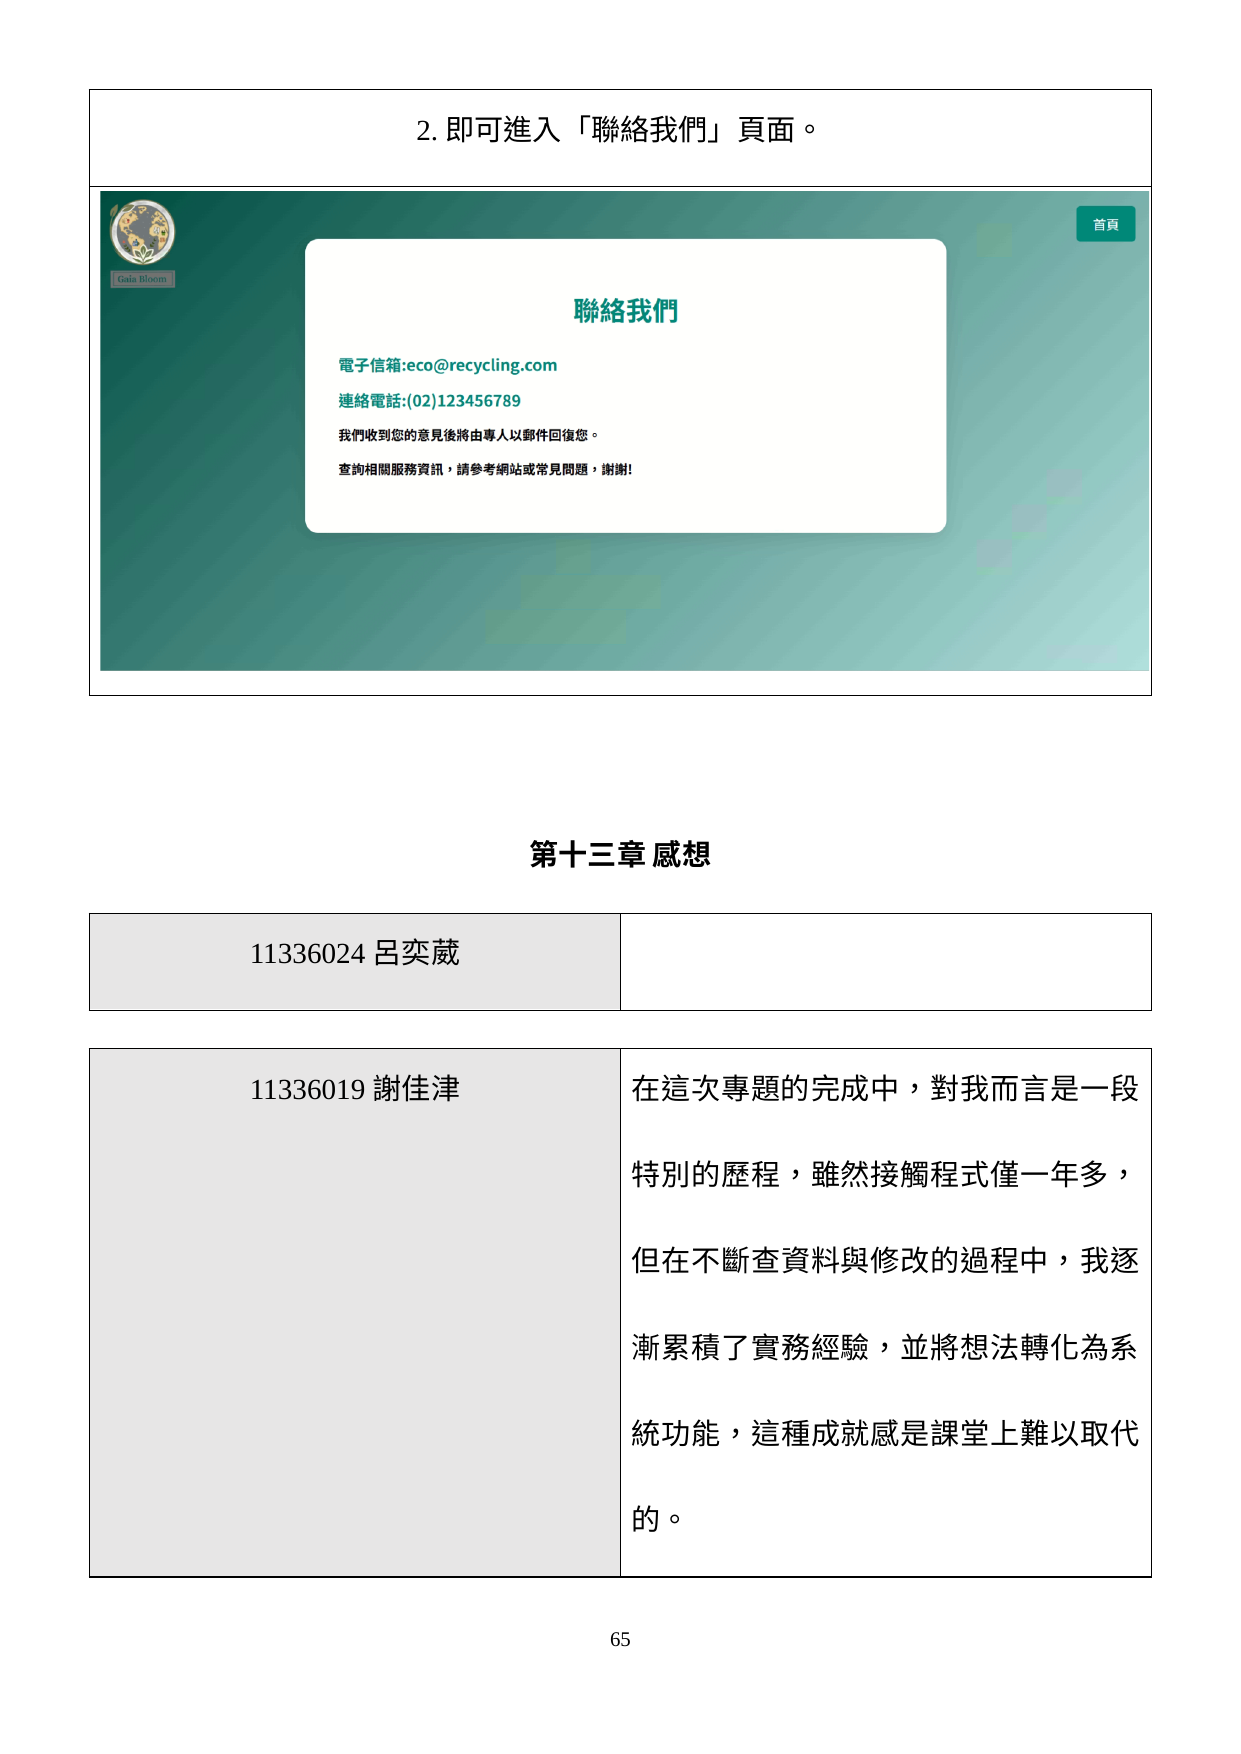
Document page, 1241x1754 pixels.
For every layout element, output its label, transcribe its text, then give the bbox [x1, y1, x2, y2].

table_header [621, 1049, 1151, 1576]
table_header 2. 即可進入「聯絡我們」頁面。 [90, 90, 1151, 186]
picture [100, 191, 1150, 671]
table_header 11336024 呂奕葳 [90, 914, 620, 1009]
table_header 11336019 謝佳津 [90, 1049, 620, 1576]
text 第十三章 感想 [89, 815, 1152, 890]
table_cell [90, 187, 1151, 695]
table_header [621, 914, 1151, 1009]
